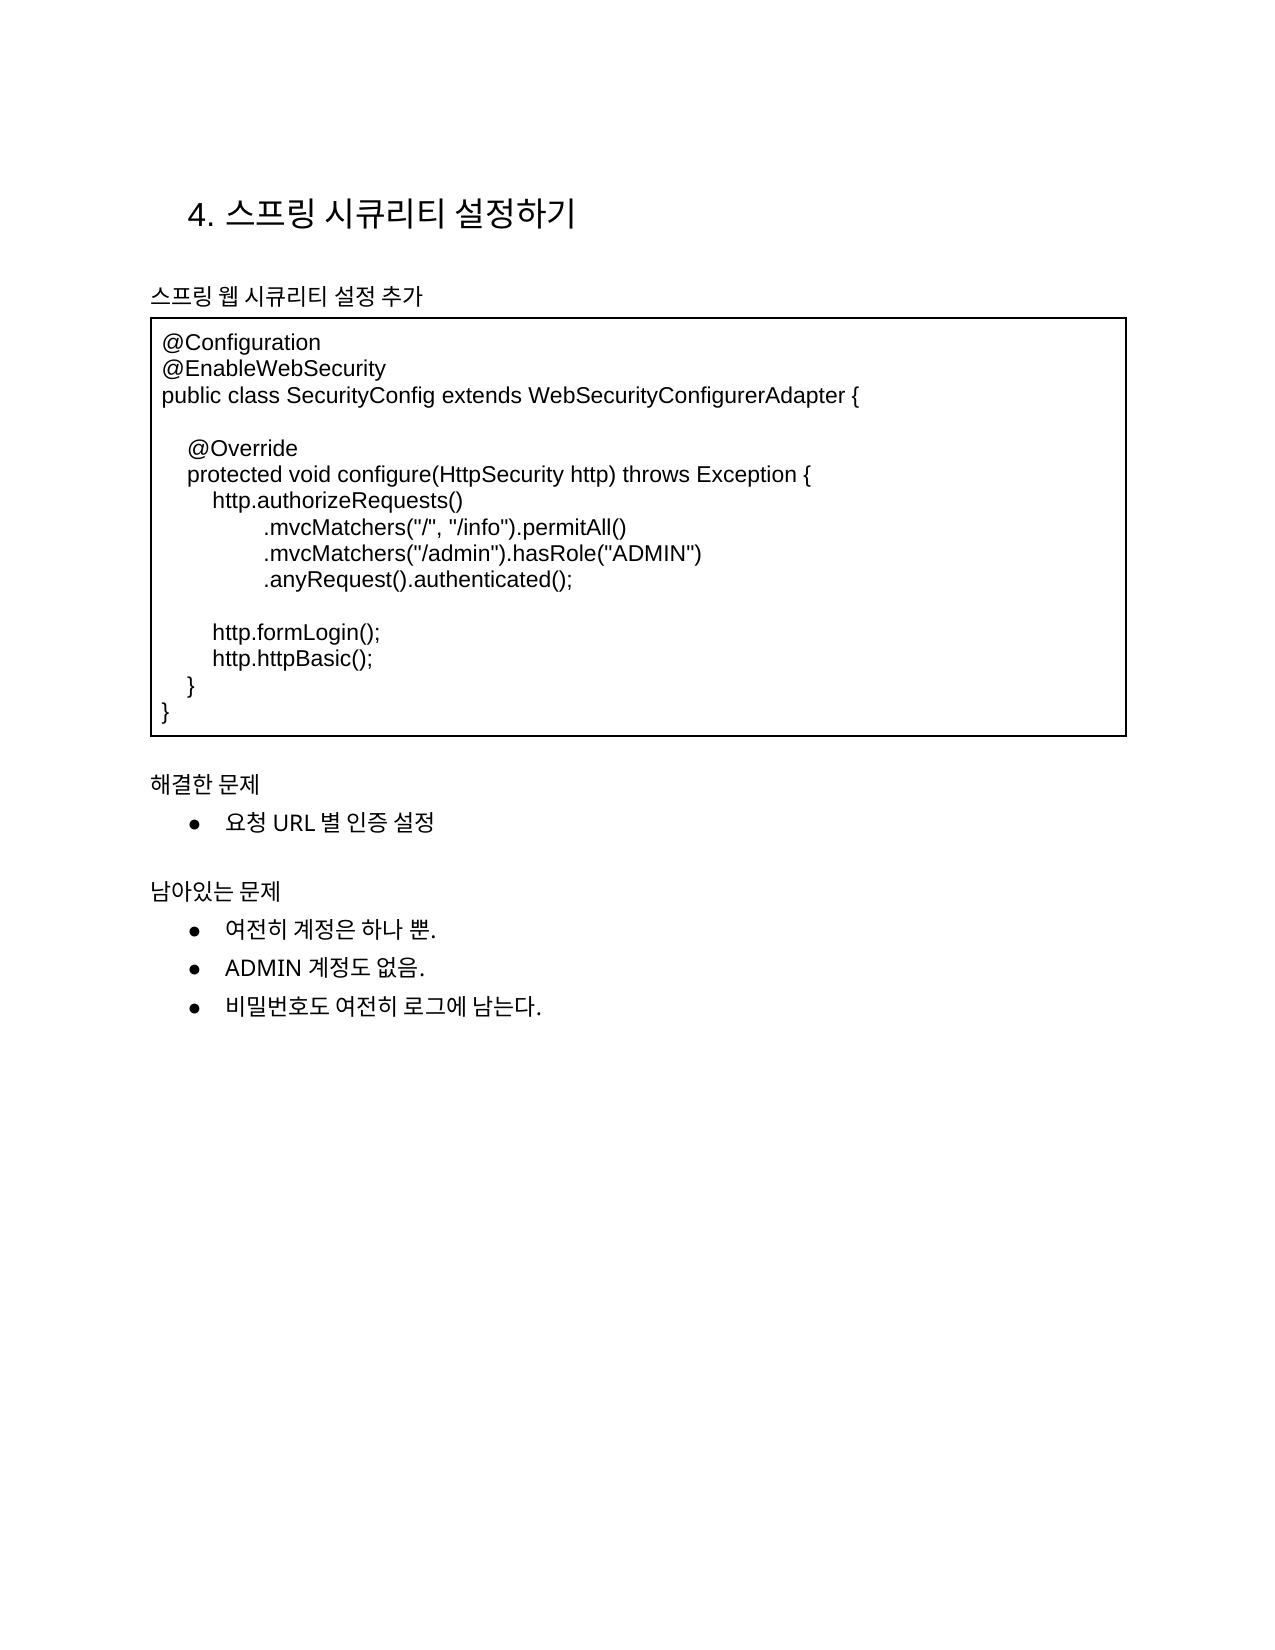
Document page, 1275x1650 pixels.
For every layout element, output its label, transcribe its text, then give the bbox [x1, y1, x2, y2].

list 여전히 계정은 하나 뿐. [187, 912, 1125, 945]
table_header @Configuration @EnableWebSecurity public class SecurityConfig extends WebSecurityConfigurerAdapter { @Override protected void configure(HttpSecurity http) throws Exception { http.authorizeRequests() .mvcMatchers("/", "/info").permitAll() .mvcMatchers("/admin").hasRole("ADMIN") .anyRequest().authenticated(); http.formLogin(); http.httpBasic(); } } [152, 319, 1125, 735]
text 남아있는 문제 [150, 874, 1125, 907]
text 해결한 문제 [150, 767, 1125, 800]
subtitle 스프링 시큐리티 설정하기 [187, 187, 1125, 236]
list ADMIN 계정도 없음. [187, 950, 1125, 983]
text 스프링 웹 시큐리티 설정 추가 [150, 278, 1125, 312]
list 요청 URL별 인증 설정 [187, 805, 1125, 838]
list 비밀번호도 여전히 로그에 남는다. [187, 988, 1125, 1022]
